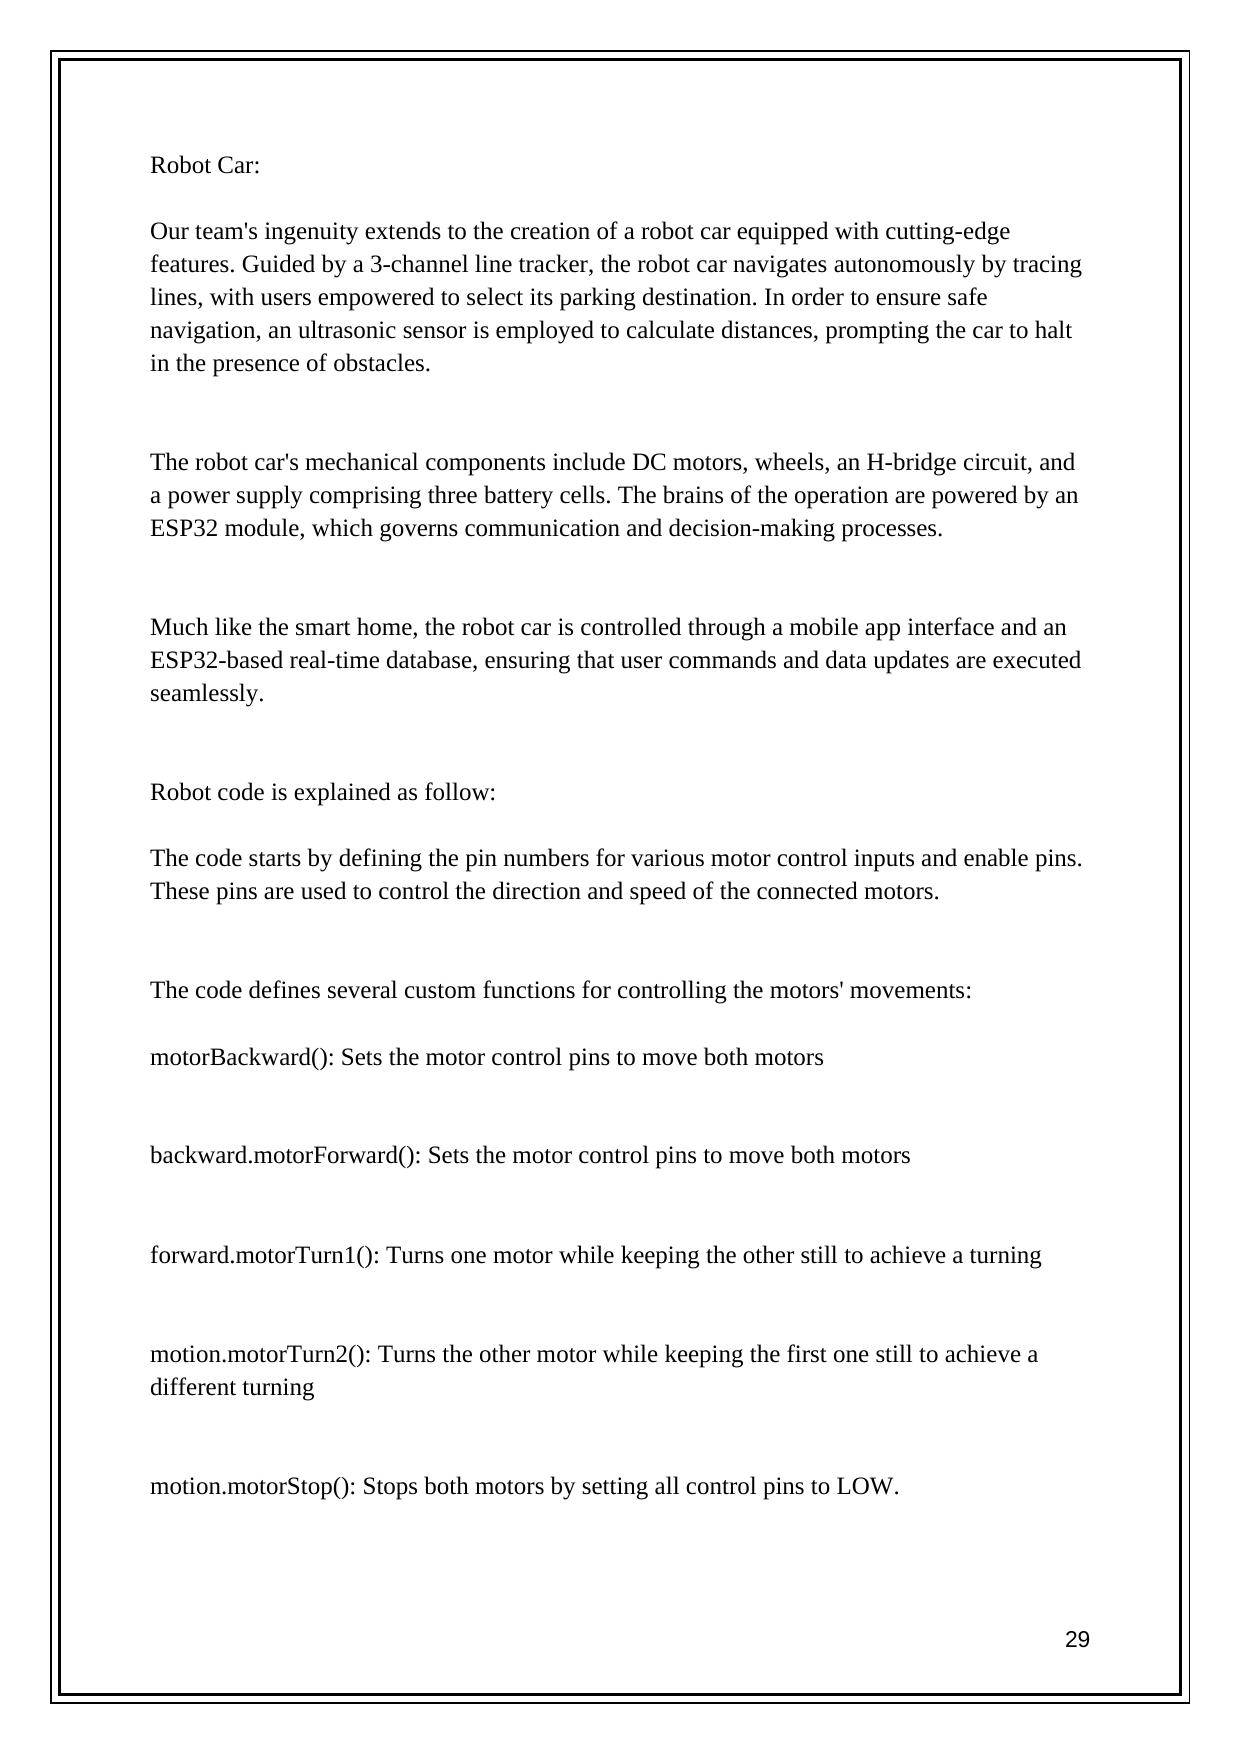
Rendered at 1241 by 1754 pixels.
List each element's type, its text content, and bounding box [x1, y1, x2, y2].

text Robot Car: [150, 150, 1090, 179]
text The code starts by defining the pin numbers for various motor control inputs and enable pins. These pins are used to control the direction and speed of the connected motors. [150, 843, 1090, 905]
text Our team's ingenuity extends to the creation of a robot car equipped with cutting-edge features. Guided by a 3-channel line tracker, the robot car navigates autonomously by tracing lines, with users empowered to select its parking destination. In order to ensure safe navigation, an ultrasonic sensor is employed to calculate distances, prompting the car to halt in the presence of obstacles. [150, 216, 1090, 377]
text motion.motorTurn2(): Turns the other motor while keeping the first one still to achieve a different turning [150, 1339, 1090, 1401]
text backward.motorForward(): Sets the motor control pins to move both motors [150, 1141, 1090, 1169]
text Much like the smart home, the robot car is controlled through a mobile app interface and an ESP32-based real-time database, ensuring that user commands and data updates are executed seamlessly. [150, 612, 1090, 707]
text Robot code is explained as follow: [150, 777, 1090, 806]
text The code defines several custom functions for controlling the motors' movements: [150, 976, 1090, 1004]
text forward.motorTurn1(): Turns one motor while keeping the other still to achieve a turning [150, 1240, 1090, 1268]
text The robot car's mechanical components include DC motors, wheels, an H-bridge circuit, and a power supply comprising three battery cells. The brains of the operation are powered by an ESP32 module, which governs communication and decision-making processes. [150, 447, 1090, 542]
text motion.motorStop(): Stops both motors by setting all control pins to LOW. [150, 1471, 1090, 1499]
text motorBackward(): Sets the motor control pins to move both motors [150, 1042, 1090, 1070]
